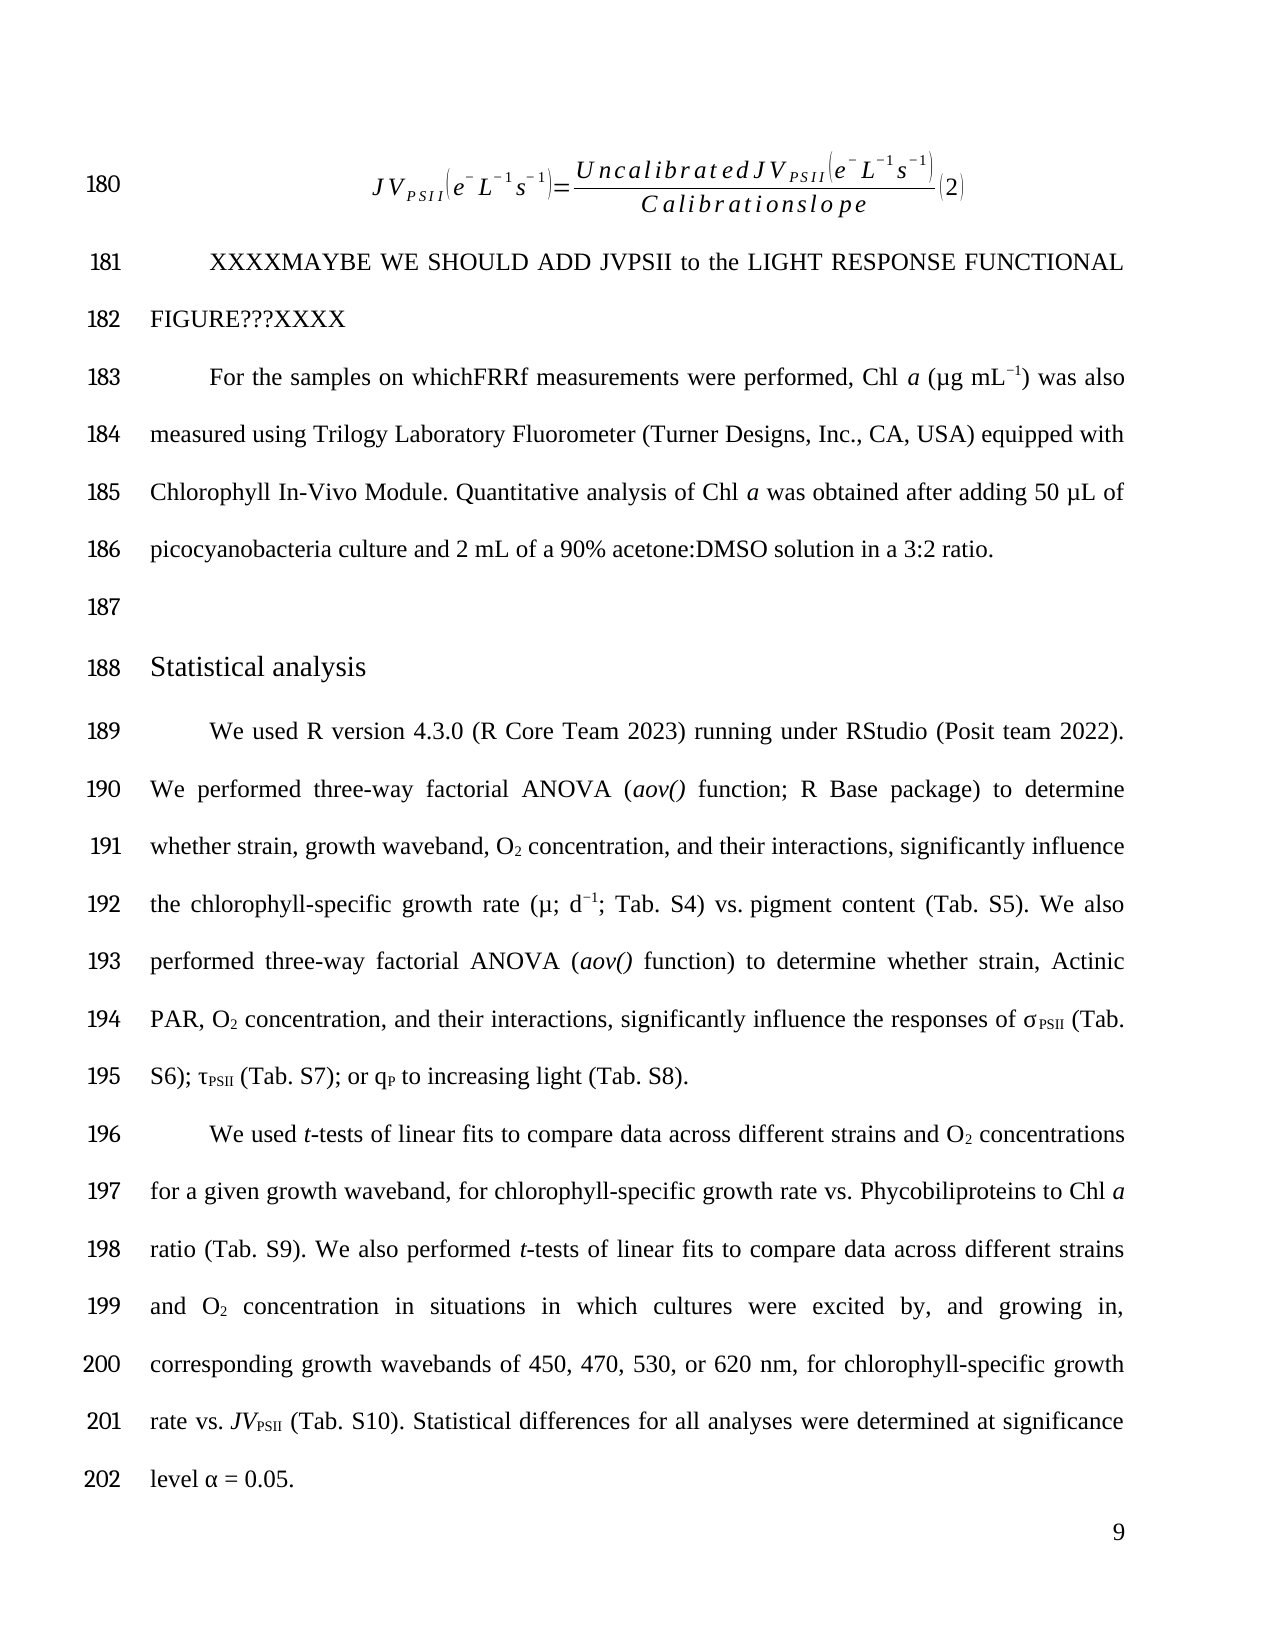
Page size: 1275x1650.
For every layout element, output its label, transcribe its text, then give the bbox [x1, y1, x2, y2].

text We used t-tests of linear fits to compare data across different strains and O2 concentrations for a given growth waveband, for chlorophyll-specific growth rate vs. Phycobiliproteins to Chl a ratio (Tab. S9). We also performed t-tests of linear fits to compare data across different strains and O2 concentration in situations in which cultures were excited by, and growing in, corresponding growth wavebands of 450, 470, 530, or 620 nm, for chlorophyll-specific growth rate vs. JVPSII (Tab. S10). Statistical differences for all analyses were determined at significance level α = 0.05. [150, 1119, 1125, 1492]
subtitle Statistical analysis [150, 649, 1125, 683]
text For the samples on whichFRRf measurements were performed, Chl a (µg mL−1) was also measured using Trilogy Laboratory Fluorometer (Turner Designs, Inc., CA, USA) equipped with Chlorophyll In-Vivo Module. Quantitative analysis of Chl a was obtained after adding 50 µL of picocyanobacteria culture and 2 mL of a 90% acetone:DMSO solution in a 3:2 ratio. [150, 362, 1125, 563]
text XXXXMAYBE WE SHOULD ADD JVPSII to the LIGHT RESPONSE FUNCTIONAL FIGURE???XXXX [150, 247, 1125, 333]
text We used R version 4.3.0 (R Core Team 2023) running under RStudio (Posit team 2022). We performed three-way factorial ANOVA (aov() function; R Base package) to determine whether strain, growth waveband, O2 concentration, and their interactions, significantly influence the chlorophyll-specific growth rate (µ; d−1; Tab. S4) vs. pigment content (Tab. S5). We also performed three-way factorial ANOVA (aov() function) to determine whether strain, Actinic PAR, O2 concentration, and their interactions, significantly influence the responses of σPSII (Tab. S6); τPSII (Tab. S7); or qP to increasing light (Tab. S8). [150, 716, 1125, 1090]
